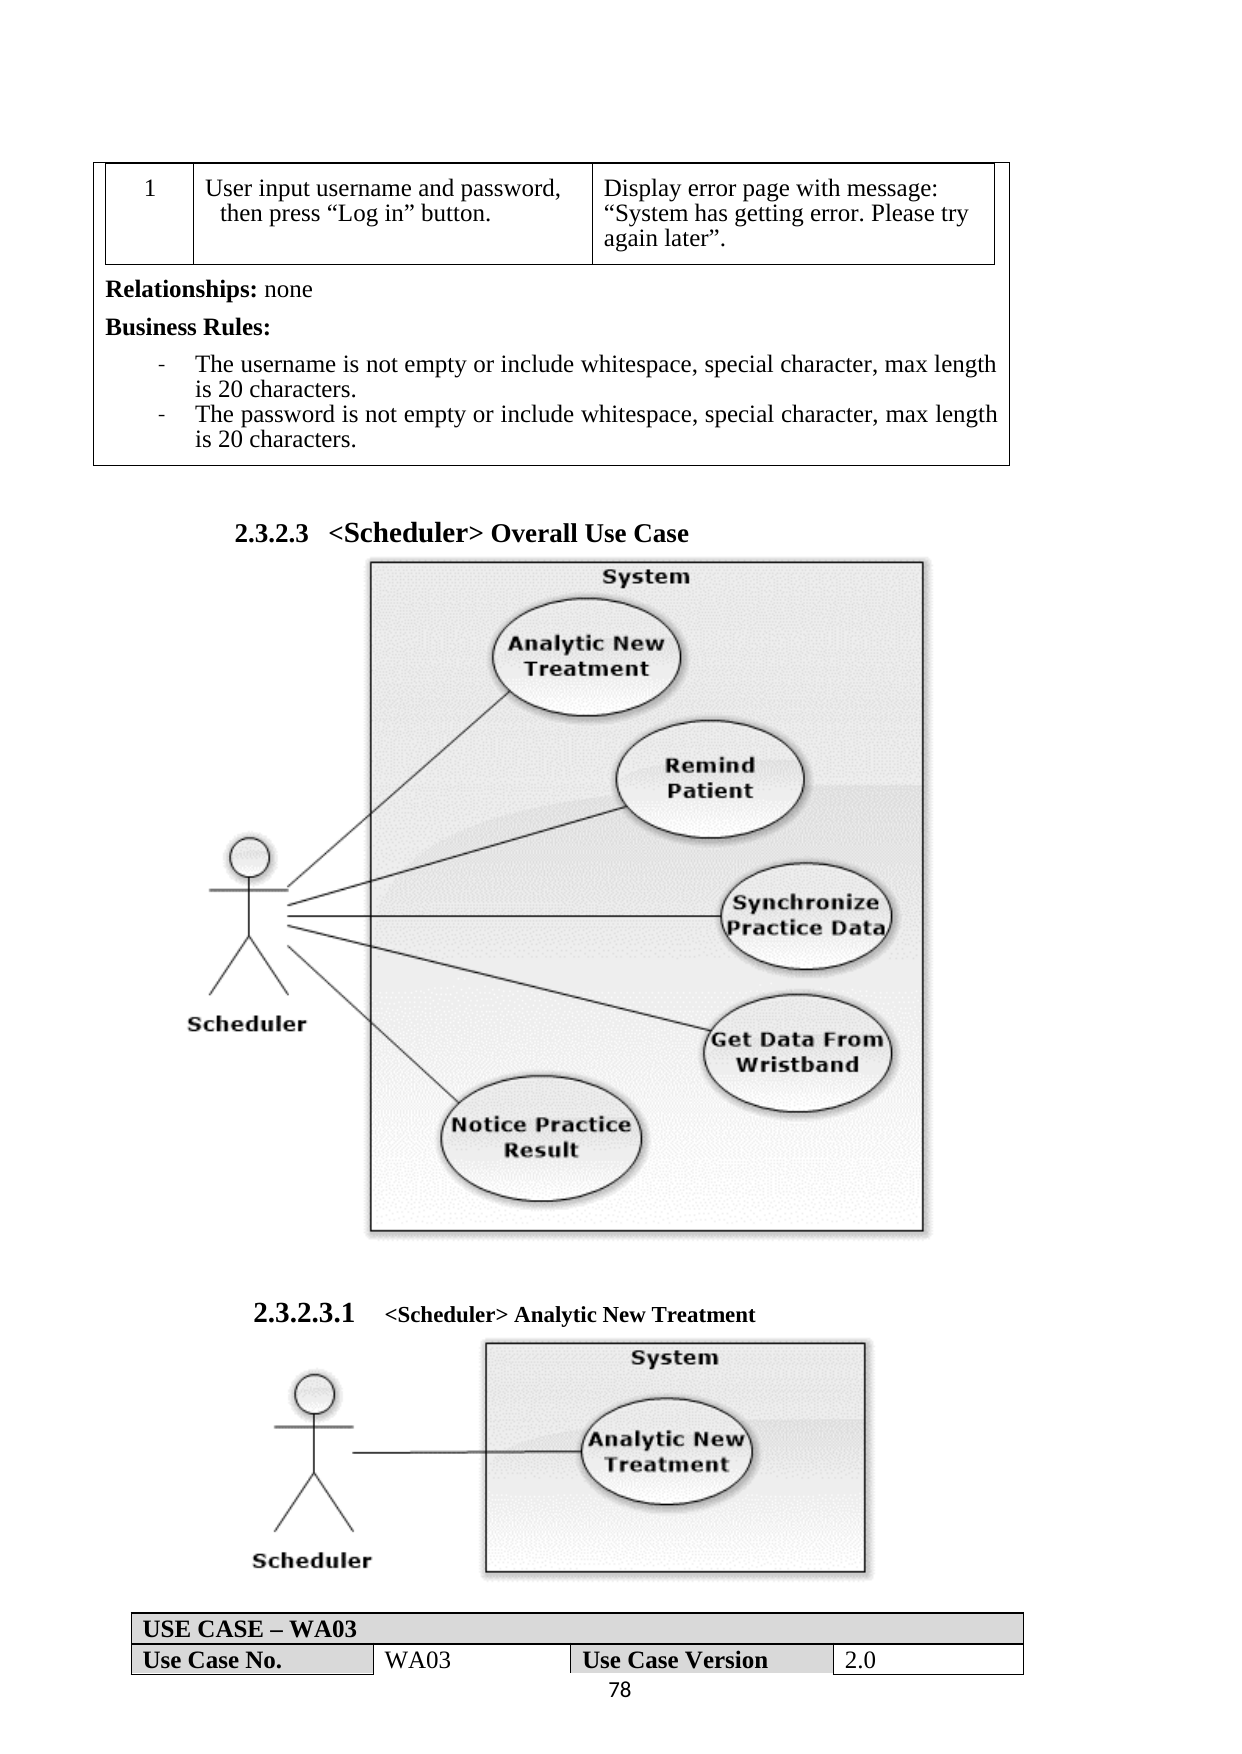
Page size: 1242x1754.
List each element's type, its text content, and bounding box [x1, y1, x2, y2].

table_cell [94, 163, 1009, 465]
table_header USE CASE – WA03 [132, 1614, 1023, 1643]
table_cell Use Case Version [571, 1645, 833, 1673]
subtitle <Scheduler> Analytic New Treatment [253, 1296, 1146, 1329]
table_cell WA03 [374, 1645, 570, 1673]
picture [243, 1335, 905, 1612]
subtitle <Scheduler> Overall Use Case [234, 515, 1146, 549]
table_cell Use Case No. [132, 1645, 373, 1673]
picture [178, 555, 963, 1271]
table_cell 2.0 [834, 1645, 1023, 1673]
